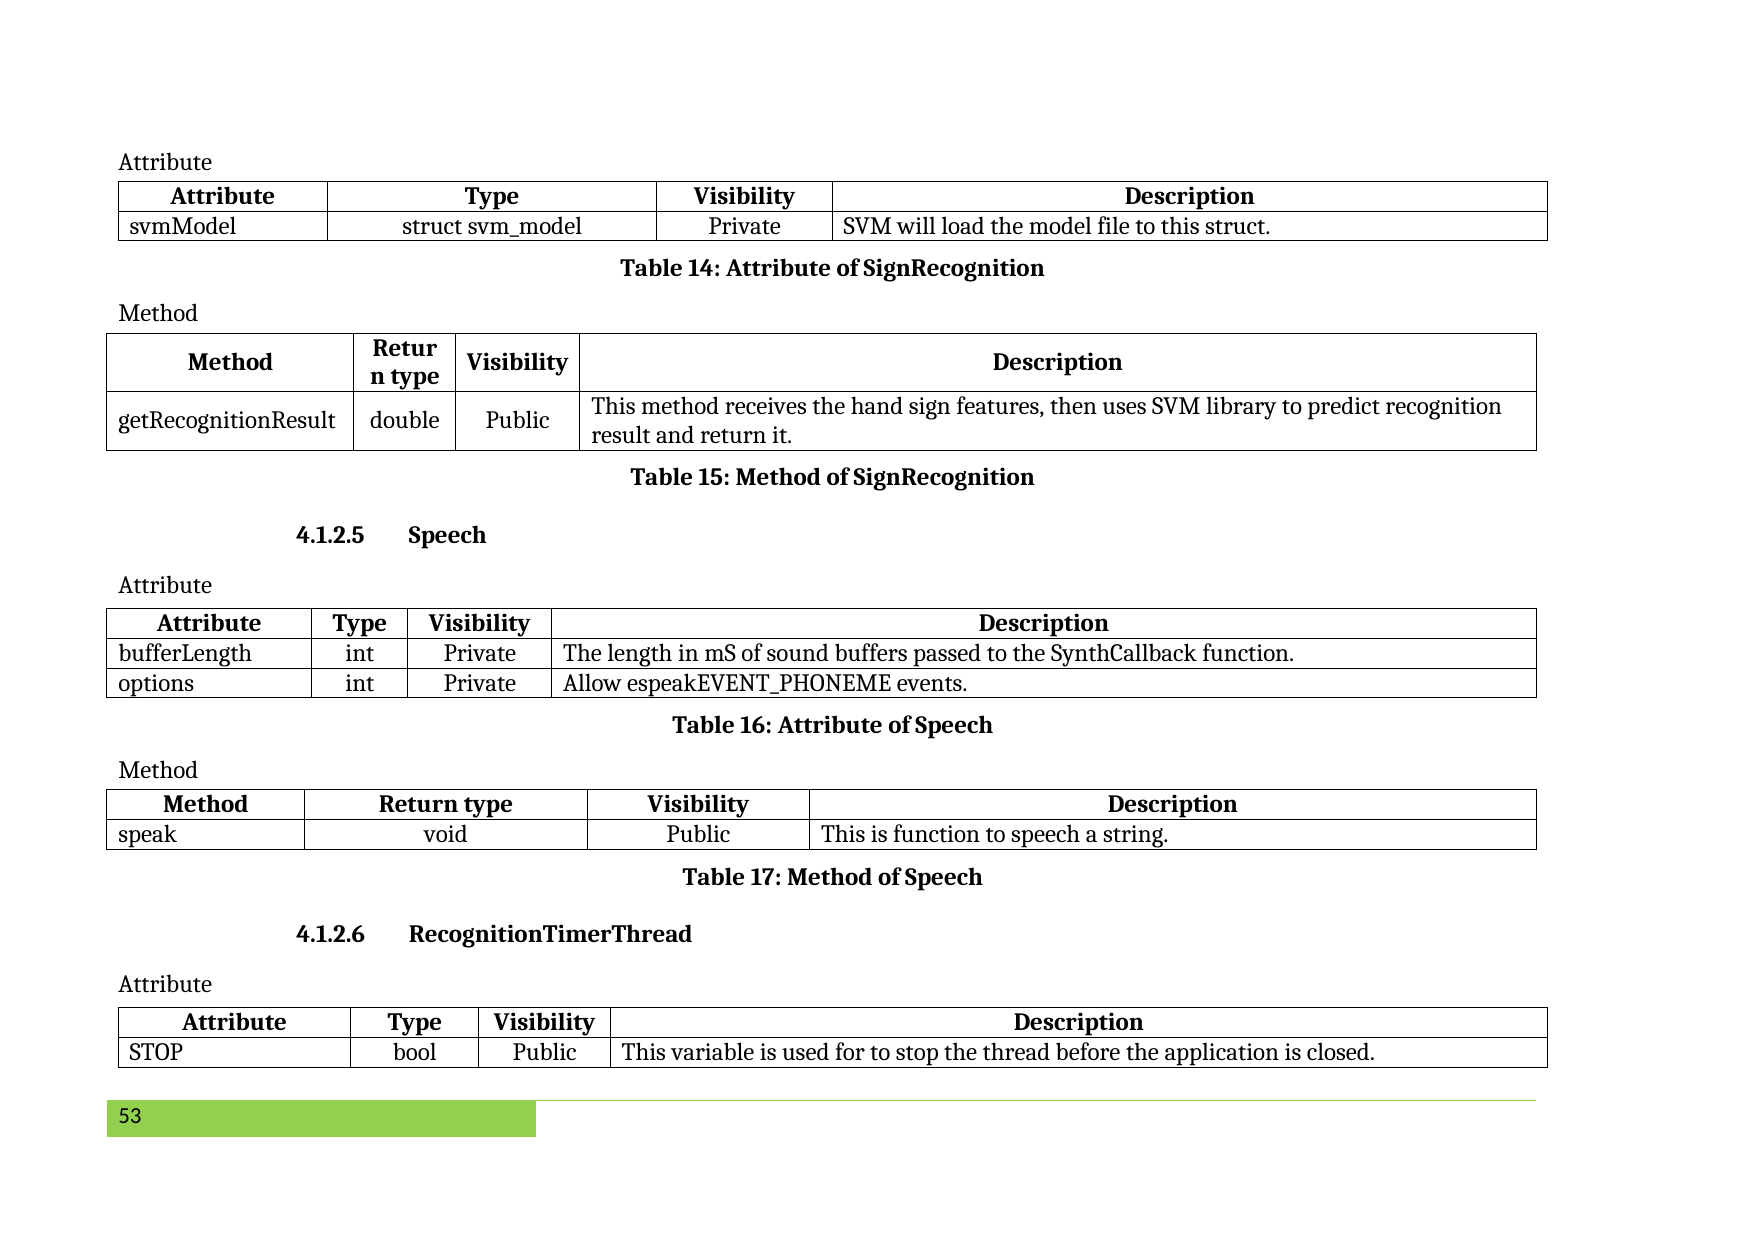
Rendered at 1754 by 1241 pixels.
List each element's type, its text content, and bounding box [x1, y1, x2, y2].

subtitle Speech [296, 521, 1547, 550]
subtitle Attribute [118, 148, 1547, 176]
table_cell Public [588, 820, 809, 849]
subtitle Attribute [118, 970, 1547, 999]
table_header Type [351, 1008, 478, 1037]
table_header Description [580, 334, 1536, 391]
subtitle Attribute [118, 571, 1547, 599]
table_header Attribute [107, 609, 311, 638]
table_cell Public [479, 1038, 610, 1067]
table_cell struct svm_model [328, 212, 656, 240]
table_header Attribute [119, 1008, 350, 1037]
table_cell double [354, 392, 455, 449]
table_cell int [312, 639, 407, 667]
subtitle RecognitionTimerThread [296, 920, 1547, 949]
table_header Method [107, 334, 353, 391]
table_header Description [611, 1008, 1547, 1037]
table_header Visibility [588, 790, 809, 819]
subtitle Method [118, 299, 1547, 328]
table_cell The length in mS of sound buffers passed to the SynthCallback function. [552, 639, 1536, 667]
subtitle Method [118, 756, 1547, 785]
table_cell This method receives the hand sign features, then uses SVM library to predict recognition result and return it. [580, 392, 1536, 449]
table_cell Private [657, 212, 832, 240]
table_cell options [107, 669, 311, 697]
table_header Method [107, 790, 304, 819]
table_cell This variable is used for to stop the thread before the application is closed. [611, 1038, 1547, 1067]
list Table 17: Method of Speech [118, 862, 1547, 891]
table_header Visibility [657, 182, 832, 211]
table_header Type [312, 609, 407, 638]
table_header Attribute [119, 182, 327, 211]
list Table 16: Attribute of Speech [118, 711, 1547, 739]
table_cell Private [408, 639, 551, 667]
table_header Return type [354, 334, 455, 391]
table_header Visibility [408, 609, 551, 638]
list Table 15: Method of SignRecognition [118, 463, 1547, 492]
table_cell getRecognitionResult [107, 392, 353, 449]
table_header Visibility [479, 1008, 610, 1037]
table_cell SVM will load the model file to this struct. [833, 212, 1547, 240]
table_cell speak [107, 820, 304, 849]
table_cell Allow espeakEVENT_PHONEME events. [552, 669, 1536, 697]
table_header Description [833, 182, 1547, 211]
table_header Description [810, 790, 1536, 819]
table_cell bool [351, 1038, 478, 1067]
table_header Visibility [456, 334, 579, 391]
table_cell This is function to speech a string. [810, 820, 1536, 849]
table_cell Public [456, 392, 579, 449]
table_cell int [312, 669, 407, 697]
table_cell svmModel [119, 212, 327, 240]
table_header Description [552, 609, 1536, 638]
list Table 14: Attribute of SignRecognition [118, 254, 1547, 283]
table_cell Private [408, 669, 551, 697]
table_header Type [328, 182, 656, 211]
table_cell STOP [119, 1038, 350, 1067]
table_cell bufferLength [107, 639, 311, 667]
table_cell void [305, 820, 587, 849]
table_header Return type [305, 790, 587, 819]
